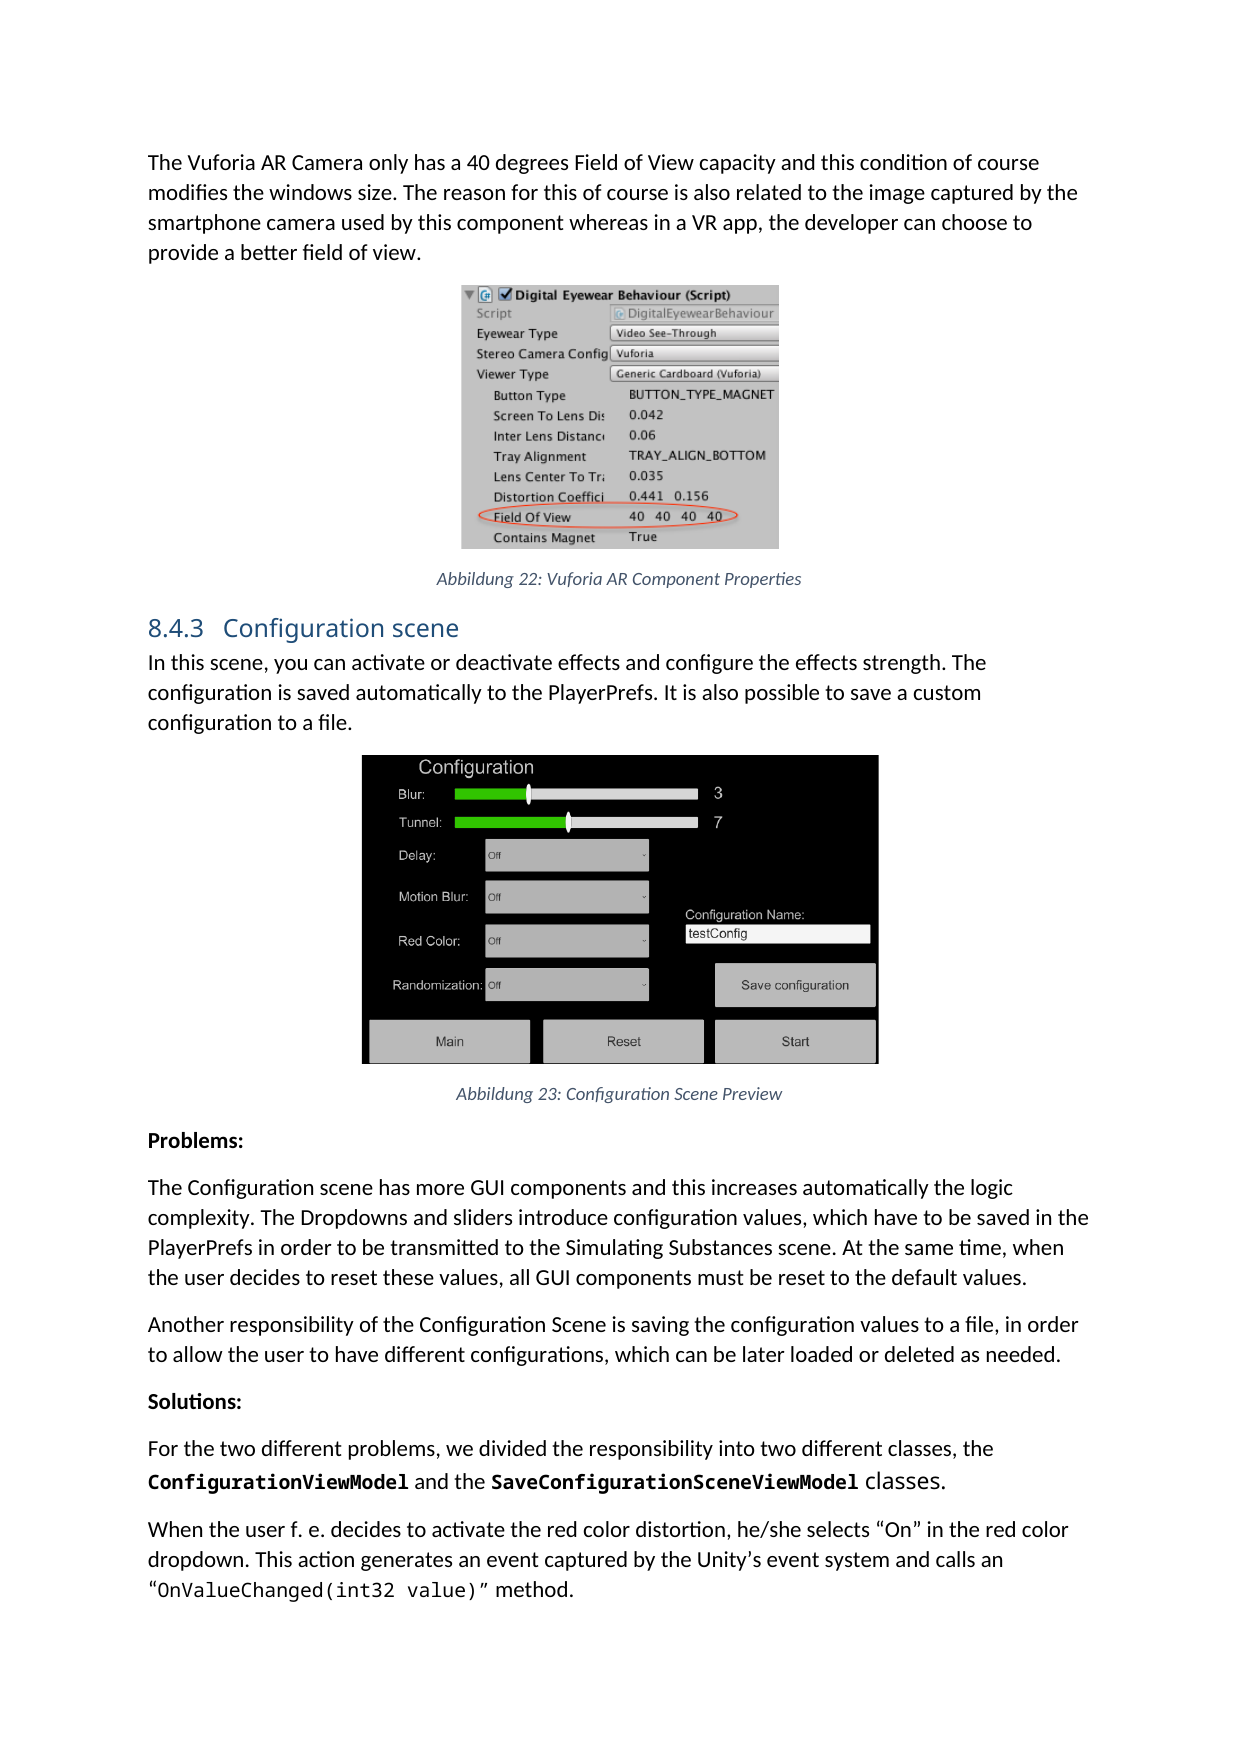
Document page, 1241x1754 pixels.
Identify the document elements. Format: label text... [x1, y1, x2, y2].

text Abbildung 23: Configuration Scene Preview [148, 1082, 1093, 1105]
text For the two different problems, we divided the responsibility into two different classes, the ConfigurationViewModel and the SaveConfigurationSceneViewModel classes. [148, 1434, 1093, 1496]
text Problems: [148, 1126, 1093, 1154]
text When the user f. e. decides to activate the red color distortion, he/she selects “On” in the red color dropdown. This action generates an event captured by the Unity’s event system and calls an “OnValueChanged(int32 value)” method. [148, 1515, 1093, 1604]
subtitle Configuration scene [148, 611, 1093, 645]
text Solutions: [148, 1387, 1093, 1415]
picture [461, 285, 779, 549]
text Another responsibility of the Configuration Scene is saving the configuration values to a file, in order to allow the user to have different configurations, which can be later loaded or deleted as needed. [148, 1310, 1093, 1368]
text The Configuration scene has more GUI components and this increases automatically the logic complexity. The Dropdowns and sliders introduce configuration values, which have to be saved in the PlayerPrefs in order to be transmitted to the Simulating Substances scene. At the same time, when the user decides to reset these values, all GUI components must be reset to the default values. [148, 1173, 1093, 1291]
picture [361, 755, 879, 1064]
text The Vuforia AR Camera only has a 40 degrees Field of View capacity and this condition of course modifies the windows size. The reason for this of course is also related to the image captured by the smartphone camera used by this component whereas in a VR app, the developer can choose to provide a better field of view. [148, 148, 1093, 266]
text In this scene, you can activate or deactivate effects and configure the effects strength. The configuration is saved automatically to the PlayerPrefs. It is also possible to save a custom configuration to a file. [148, 648, 1093, 736]
text Abbildung 22: Vuforia AR Component Properties [148, 567, 1093, 590]
